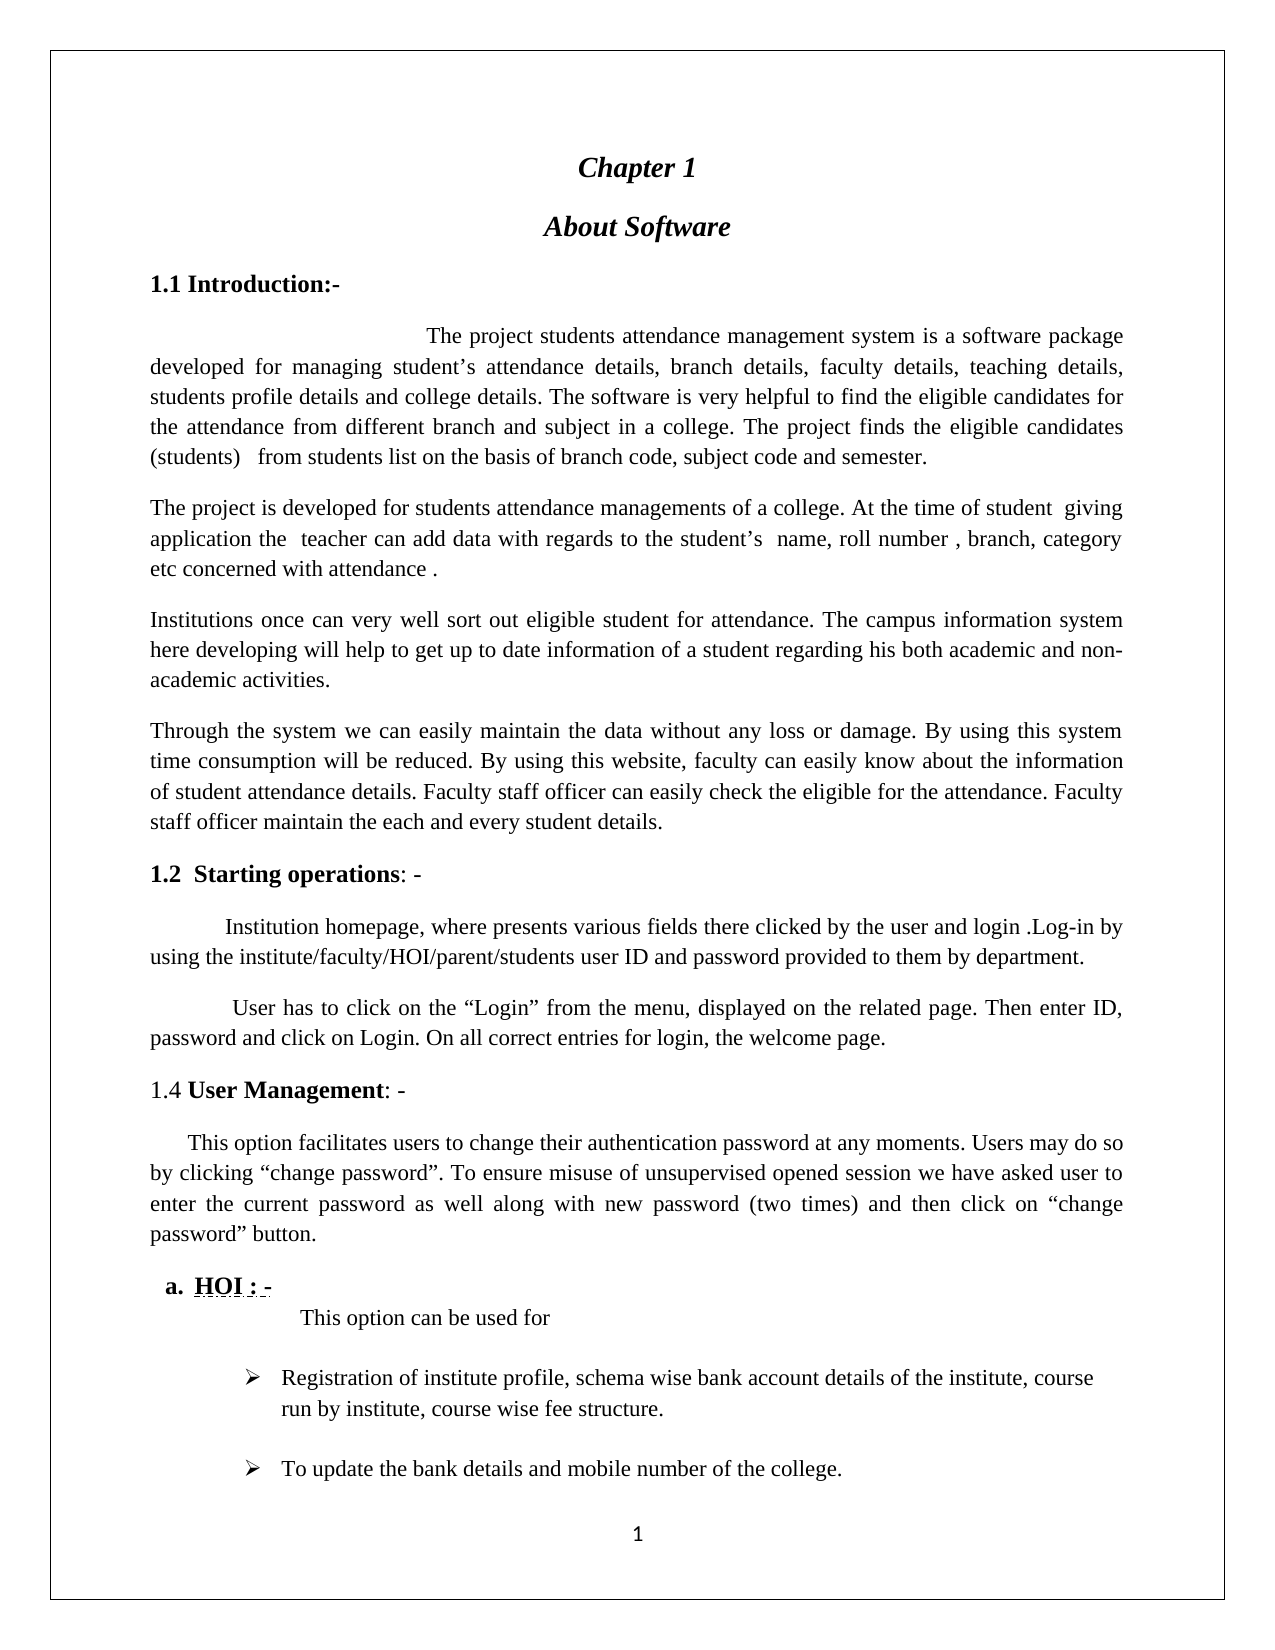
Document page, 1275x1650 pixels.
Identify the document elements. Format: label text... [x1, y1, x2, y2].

text Through the system we can easily maintain the data without any loss or damage. By using this system time consumption will be reduced. By using this website, faculty can easily know about the information of student attendance details. Faculty staff officer can easily check the eligible for the attendance. Faculty staff officer maintain the each and every student details. [150, 717, 1125, 834]
list To update the bank details and mobile number of the college. [244, 1455, 1125, 1481]
text 1.2 Starting operations: - [150, 859, 1125, 888]
list User Management: - [150, 1075, 1125, 1104]
text User has to click on the “Login” from the menu, displayed on the related page. Then enter ID, password and click on Login. On all correct entries for login, the welcome page. [150, 994, 1125, 1051]
text 1.1 Introduction:- [150, 269, 1125, 297]
text The project is developed for students attendance managements of a college. At the time of student giving application the teacher can add data with regards to the student’s name, roll number , branch, category etc concerned with attendance . [150, 494, 1125, 581]
text This option facilitates users to change their authentication password at any moments. Users may do so by clicking “change password”. To ensure misuse of unsupervised opened session we have asked user to enter the current password as well along with new password (two times) and then click on “change password” button. [150, 1129, 1125, 1246]
text The project students attendance management system is a software package developed for managing student’s attendance details, branch details, faculty details, teaching details, students profile details and college details. The software is very helpful to find the eligible candidates for the attendance from different branch and subject in a college. The project finds the eligible candidates (students) from students list on the basis of branch code, subject code and semester. [150, 323, 1125, 470]
list HOI : - [165, 1271, 1125, 1300]
text Institution homepage, where presents various fields there clicked by the user and login .Log-in by using the institute/faculty/HOI/parent/students user ID and password provided to them by department. [150, 913, 1125, 969]
text About Software [150, 209, 1125, 243]
text Institutions once can very well sort out eligible student for attendance. The campus information system here developing will help to get up to date information of a student regarding his both academic and non-academic activities. [150, 606, 1125, 693]
list This option can be used for [225, 1304, 1125, 1330]
text Chapter 1 [150, 150, 1125, 183]
list Registration of institute profile, schema wise bank account details of the institute, course run by institute, course wise fee structure. [244, 1364, 1125, 1421]
